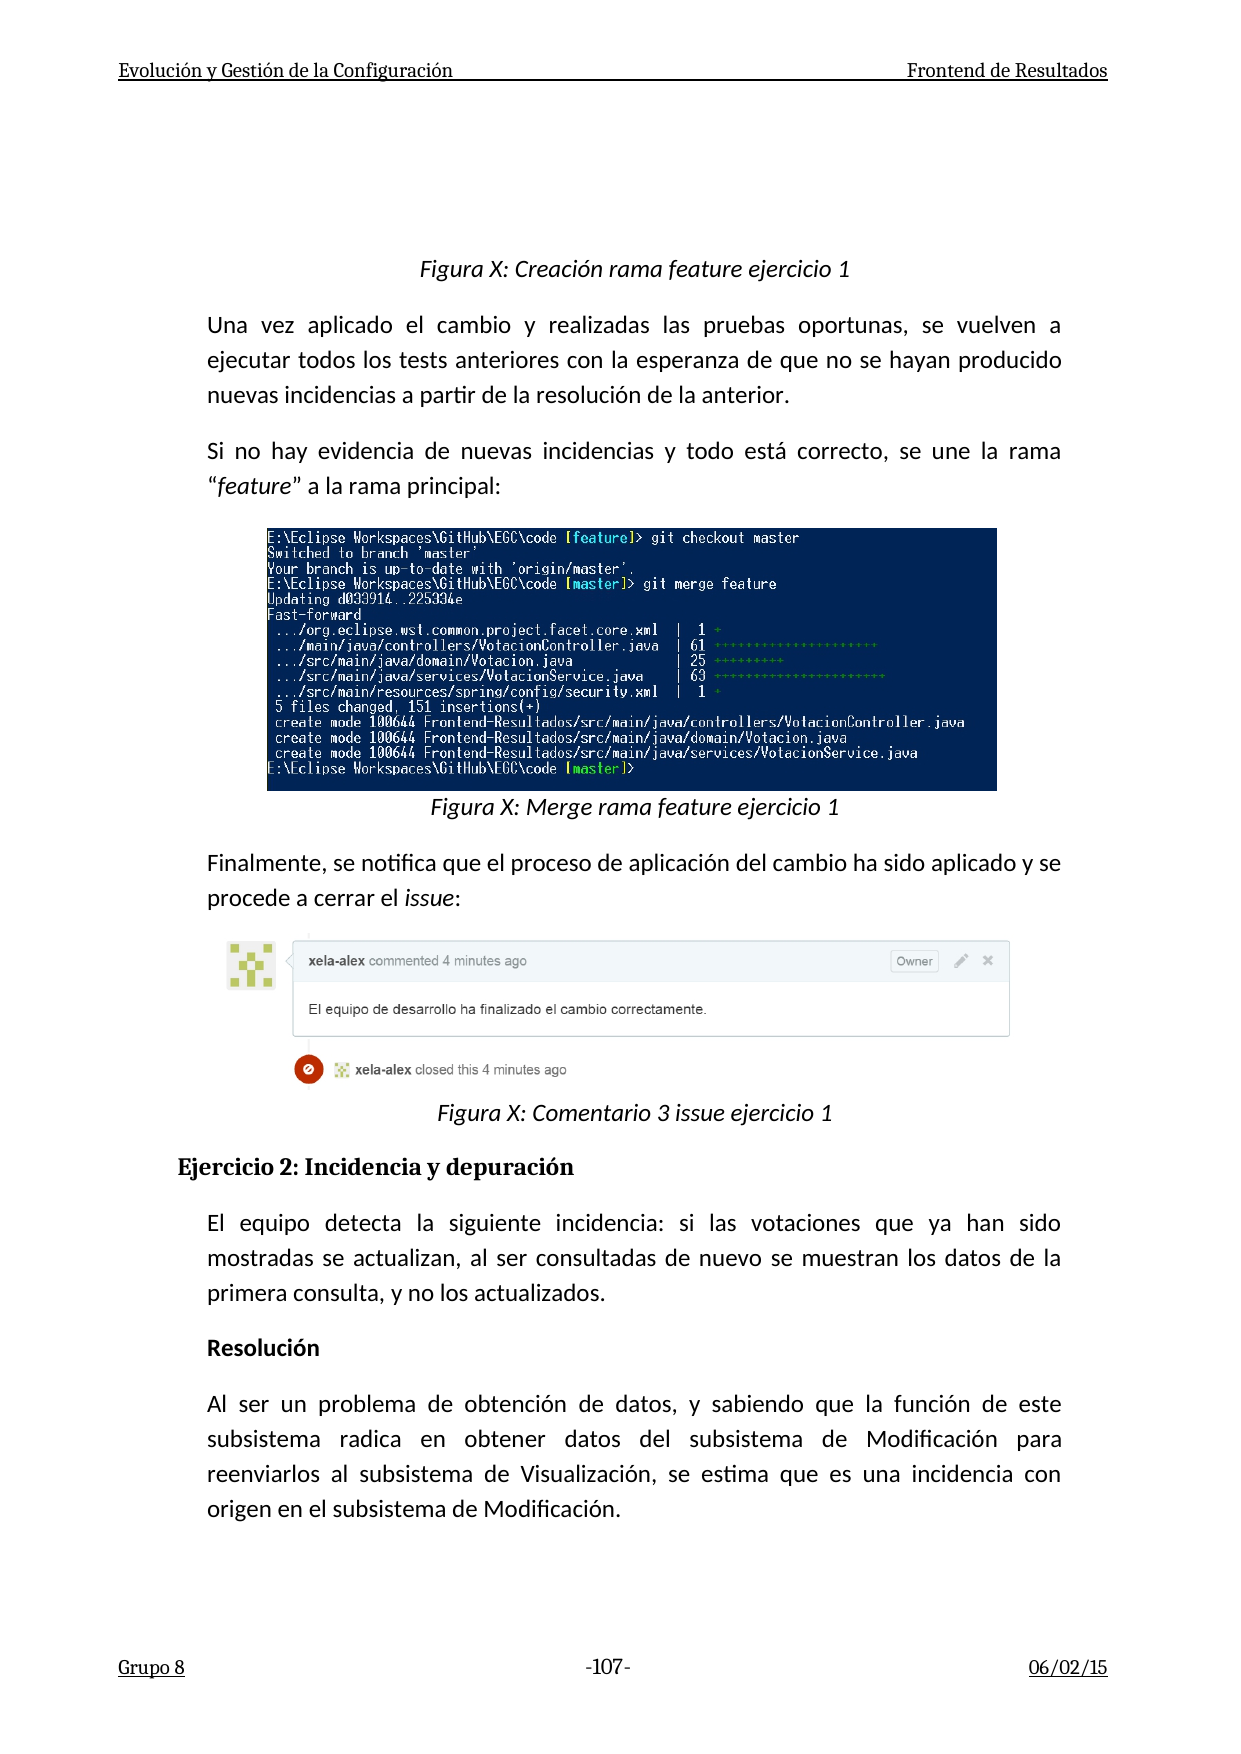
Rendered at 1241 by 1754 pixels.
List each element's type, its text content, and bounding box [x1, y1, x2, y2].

text Resolución [207, 1332, 1063, 1363]
text Finalmente, se notifica que el proceso de aplicación del cambio ha sido aplicado y se procede a cerrar el issue: [207, 847, 1063, 913]
text Una vez aplicado el cambio y realizadas las pruebas oportunas, se vuelven a ejecutar todos los tests anteriores con la esperanza de que no se hayan producido nuevas incidencias a partir de la resolución de la anterior. [207, 309, 1063, 410]
picture [267, 528, 997, 791]
text Si no hay evidencia de nuevas incidencias y todo está correcto, se une la rama “feature” a la rama principal: [207, 435, 1063, 501]
list Ejercicio 2: Incidencia y depuración [177, 1153, 1063, 1182]
picture [222, 933, 1018, 1090]
text Figura X: Merge rama feature ejercicio 1 [207, 791, 1063, 822]
text El equipo detecta la siguiente incidencia: si las votaciones que ya han sido mostradas se actualizan, al ser consultadas de nuevo se muestran los datos de la primera consulta, y no los actualizados. [207, 1207, 1063, 1307]
text Figura X: Comentario 3 issue ejercicio 1 [207, 1097, 1063, 1127]
text Al ser un problema de obtención de datos, y sabiendo que la función de este subsistema radica en obtener datos del subsistema de Modificación para reenviarlos al subsistema de Visualización, se estima que es una incidencia con origen en el subsistema de Modificación. [207, 1388, 1063, 1524]
text Figura X: Creación rama feature ejercicio 1 [207, 254, 1063, 284]
